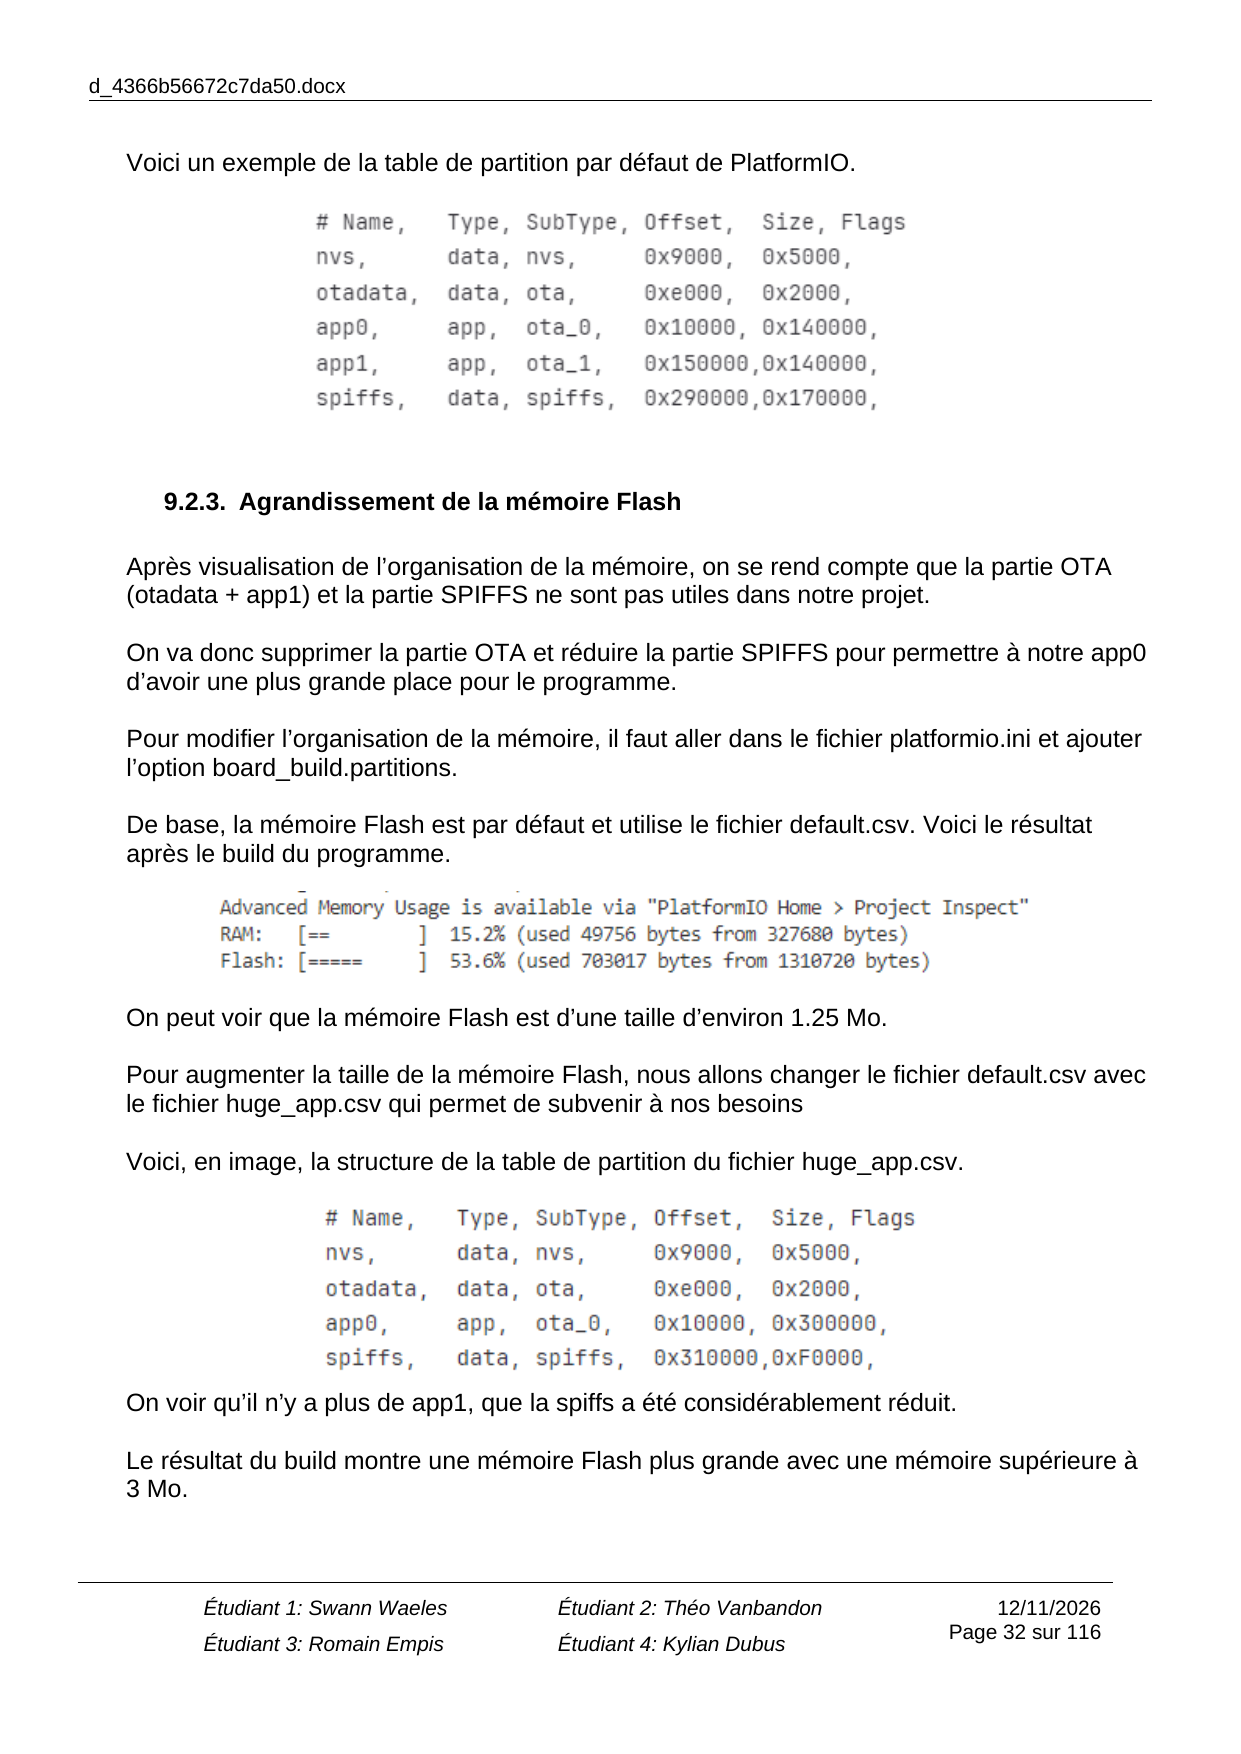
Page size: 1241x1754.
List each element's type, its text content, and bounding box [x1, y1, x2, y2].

picture [312, 1199, 928, 1389]
text On voir qu’il n’y a plus de app1, que la spiffs a été considérablement réduit. [126, 1388, 1152, 1417]
picture [309, 200, 931, 426]
text On va donc supprimer la partie OTA et réduire la partie SPIFFS pour permettre à notre app0 d’avoir une plus grande place pour le programme. [126, 638, 1152, 695]
text Voici, en image, la structure de la table de partition du fichier huge_app.csv. [126, 1146, 1152, 1175]
text De base, la mémoire Flash est par défaut et utilise le fichier default.csv. Voici le résultat après le build du programme. [126, 810, 1152, 868]
picture [207, 891, 1034, 979]
text On peut voir que la mémoire Flash est d’une taille d’environ 1.25 Mo. [126, 1003, 1152, 1031]
text Après visualisation de l’organisation de la mémoire, on se rend compte que la partie OTA (otadata + app1) et la partie SPIFFS ne sont pas utiles dans notre projet. [126, 552, 1152, 609]
text Voici un exemple de la table de partition par défaut de PlatformIO. [126, 148, 1152, 176]
text Pour augmenter la taille de la mémoire Flash, nous allons changer le fichier default.csv avec le fichier huge_app.csv qui permet de subvenir à nos besoins [126, 1060, 1152, 1118]
text Le résultat du build montre une mémoire Flash plus grande avec une mémoire supérieure à 3 Mo. [126, 1446, 1152, 1503]
text Pour modifier l’organisation de la mémoire, il faut aller dans le fichier platformio.ini et ajouter l’option board_build.partitions. [126, 724, 1152, 782]
subtitle Agrandissement de la mémoire Flash [164, 486, 1152, 515]
